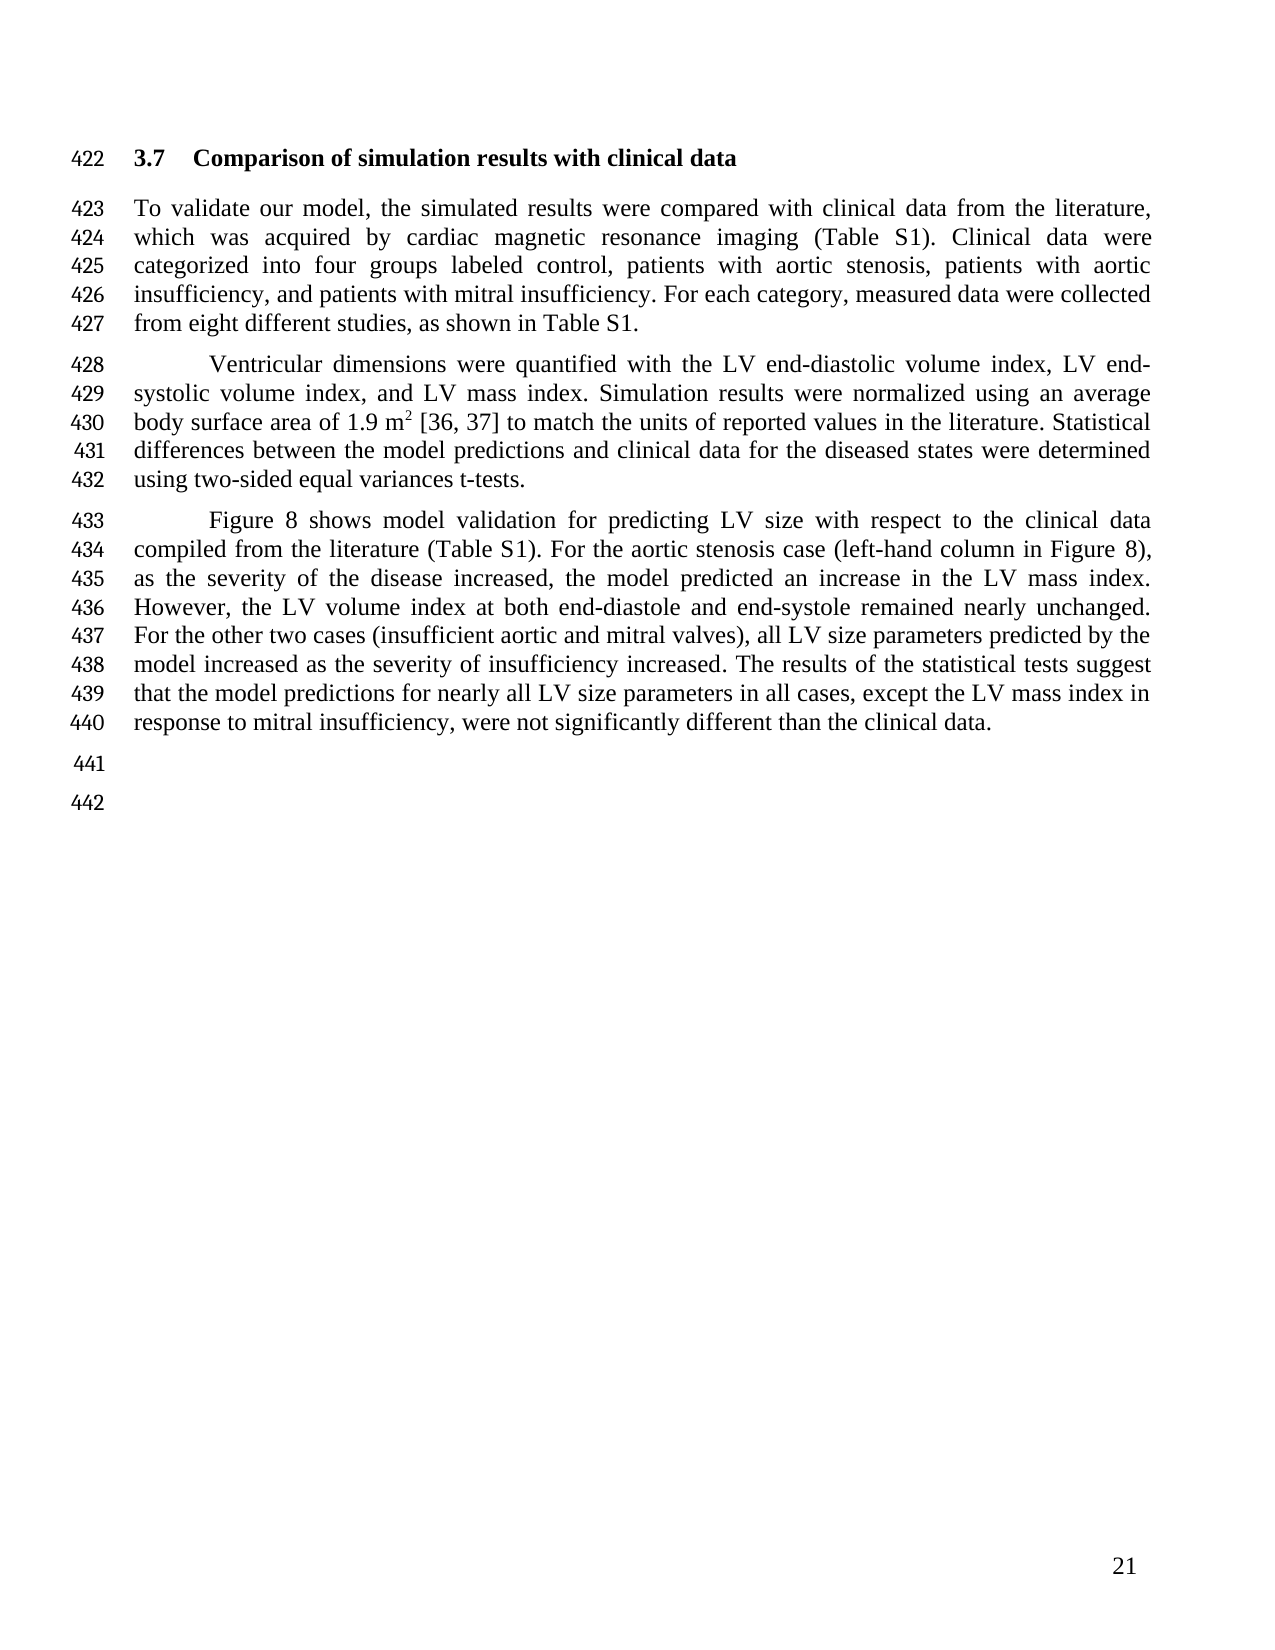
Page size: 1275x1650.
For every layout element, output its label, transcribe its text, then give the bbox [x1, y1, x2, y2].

text Ventricular dimensions were quantified with the LV end-diastolic volume index, LV end-systolic volume index, and LV mass index. Simulation results were normalized using an average body surface area of 1.9 m2 [36, 37] to match the units of reported values in the literature. Statistical differences between the model predictions and clinical data for the diseased states were determined using two-sided equal variances t-tests. [133, 349, 1152, 493]
subtitle Comparison of simulation results with clinical data [133, 143, 1152, 172]
